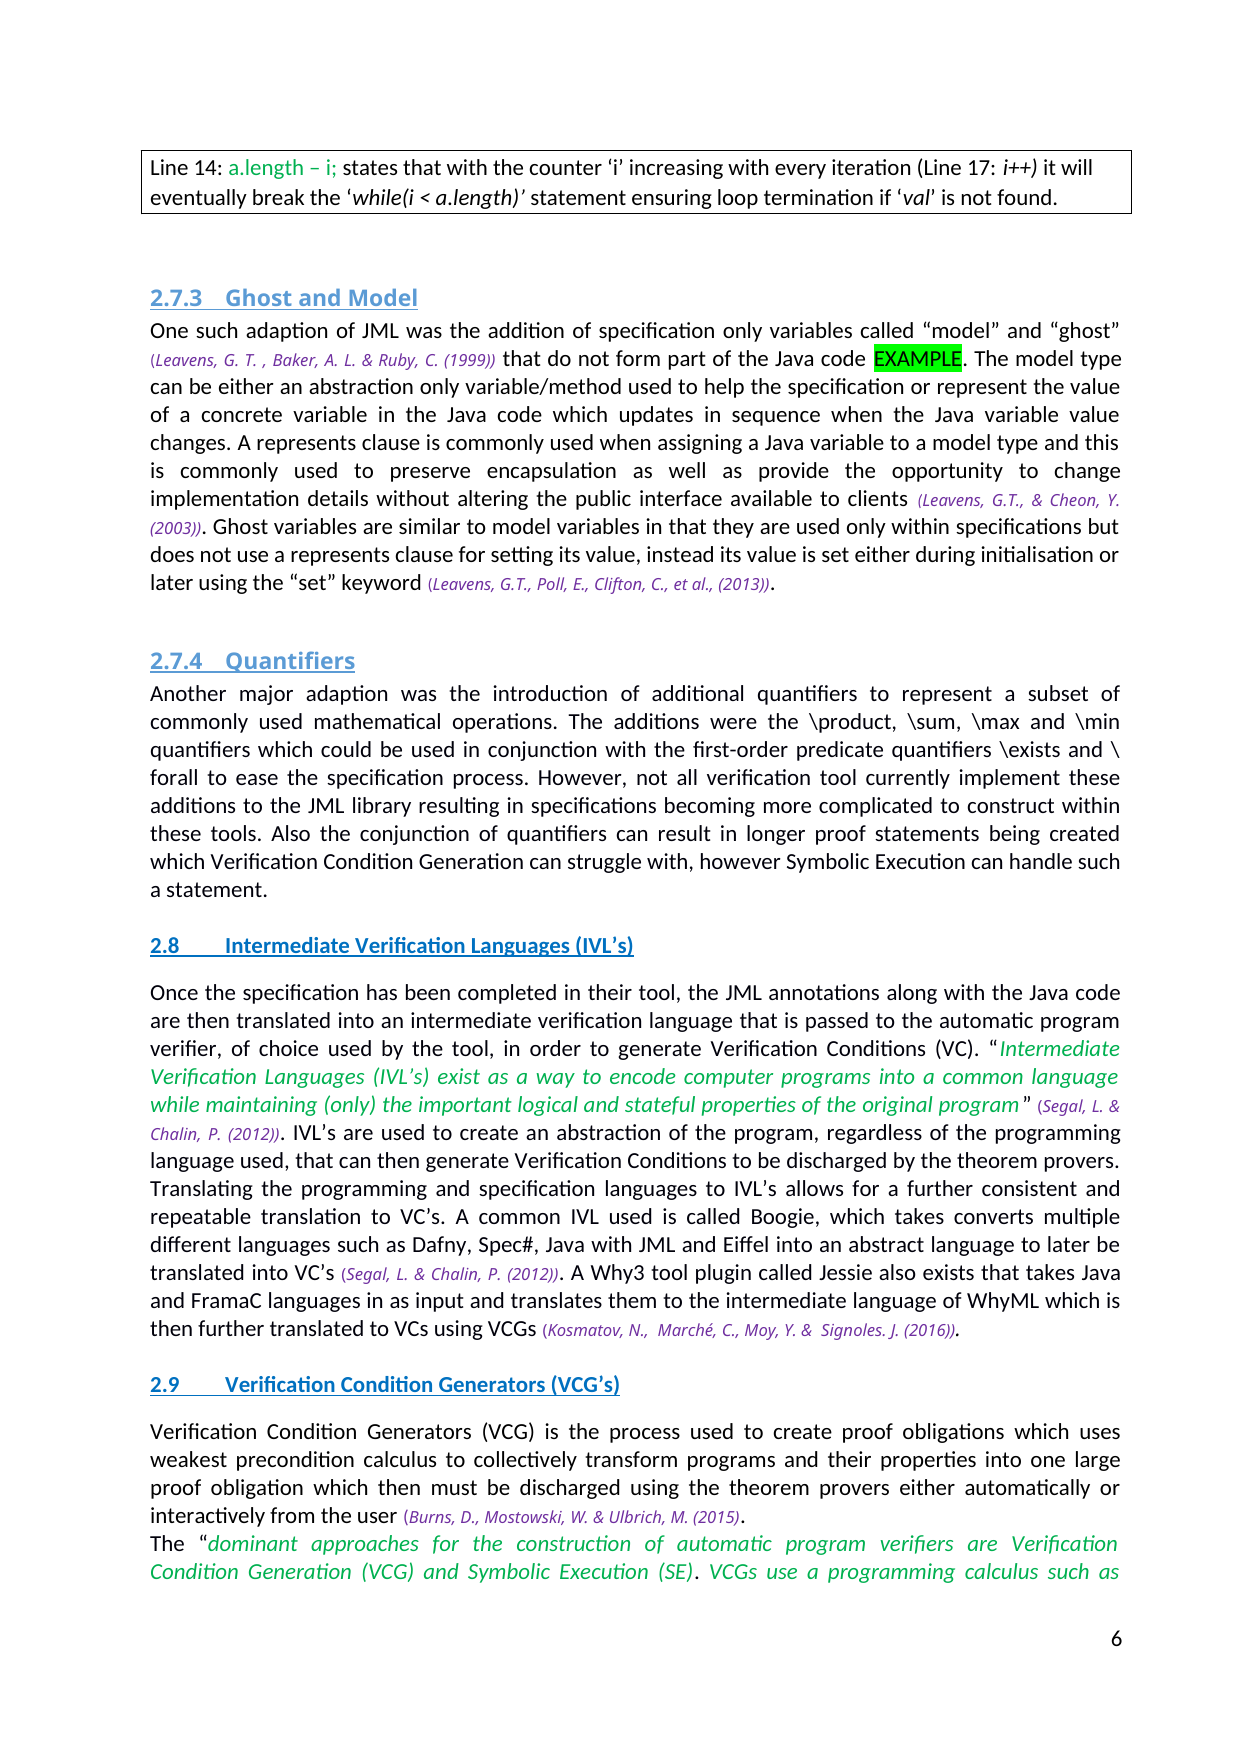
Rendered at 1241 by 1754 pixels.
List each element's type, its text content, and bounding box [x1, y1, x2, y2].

subtitle 2.8 Intermediate Verification Languages (IVL’s) [150, 931, 1122, 959]
subtitle 2.7.4 Quantifiers [150, 645, 1122, 676]
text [150, 1529, 1122, 1586]
text Verification Condition Generators (VCG) is the process used to create proof obligations which uses weakest precondition calculus to collectively transform programs and their properties into one large proof obligation which then must be discharged using the theorem provers either automatically or interactively from the user (Burns, D., Mostowski, W. & Ulbrich, M. (2015). [150, 1417, 1122, 1529]
text Once the specification has been completed in their tool, the JML annotations along with the Java code are then translated into an intermediate verification language that is passed to the automatic program verifier, of choice used by the tool, in order to generate Verification Conditions (VC). “Intermediate Verification Languages (IVL’s) exist as a way to encode computer programs into a common language while maintaining (only) the important logical and stateful properties of the original program” (Segal, L. & Chalin, P. (2012)). IVL’s are used to create an abstraction of the program, regardless of the programming language used, that can then generate Verification Conditions to be discharged by the theorem provers. Translating the programming and specification languages to IVL’s allows for a further consistent and repeatable translation to VC’s. A common IVL used is called Boogie, which takes converts multiple different languages such as Dafny, Spec#, Java with JML and Eiffel into an abstract language to later be translated into VC’s (Segal, L. & Chalin, P. (2012)). A Why3 tool plugin called Jessie also exists that takes Java and FramaC languages in as input and translates them to the intermediate language of WhyML which is then further translated to VCs using VCGs (Kosmatov, N., Marché, C., Moy, Y. & Signoles. J. (2016)). [150, 978, 1122, 1342]
subtitle 2.9 Verification Condition Generators (VCG’s) [150, 1371, 1122, 1398]
text Another major adaption was the introduction of additional quantifiers to represent a subset of commonly used mathematical operations. The additions were the \product, \sum, \max and \min quantifiers which could be used in conjunction with the first-order predicate quantifiers \exists and \forall to ease the specification process. However, not all verification tool currently implement these additions to the JML library resulting in specifications becoming more complicated to construct within these tools. Also the conjunction of quantifiers can result in longer proof statements being created which Verification Condition Generation can struggle with, however Symbolic Execution can handle such a statement. [150, 679, 1122, 903]
text One such adaption of JML was the addition of specification only variables called “model” and “ghost” (Leavens, G. T. , Baker, A. L. & Ruby, C. (1999)) that do not form part of the Java code EXAMPLE. The model type can be either an abstraction only variable/method used to help the specification or represent the value of a concrete variable in the Java code which updates in sequence when the Java variable value changes. A represents clause is commonly used when assigning a Java variable to a model type and this is commonly used to preserve encapsulation as well as provide the opportunity to change implementation details without altering the public interface available to clients (Leavens, G.T., & Cheon, Y. (2003)). Ghost variables are similar to model variables in that they are used only within specifications but does not use a represents clause for setting its value, instead its value is set either during initialisation or later using the “set” keyword (Leavens, G.T., Poll, E., Clifton, C., et al., (2013)). [150, 316, 1122, 596]
subtitle 2.7.3 Ghost and Model [150, 282, 1122, 313]
text Line 14: a.length – i; states that with the counter ‘i’ increasing with every iteration (Line 17: i++) it will eventually break the ‘while(i < a.length)’ statement ensuring loop termination if ‘val’ is not found. [142, 151, 1131, 213]
